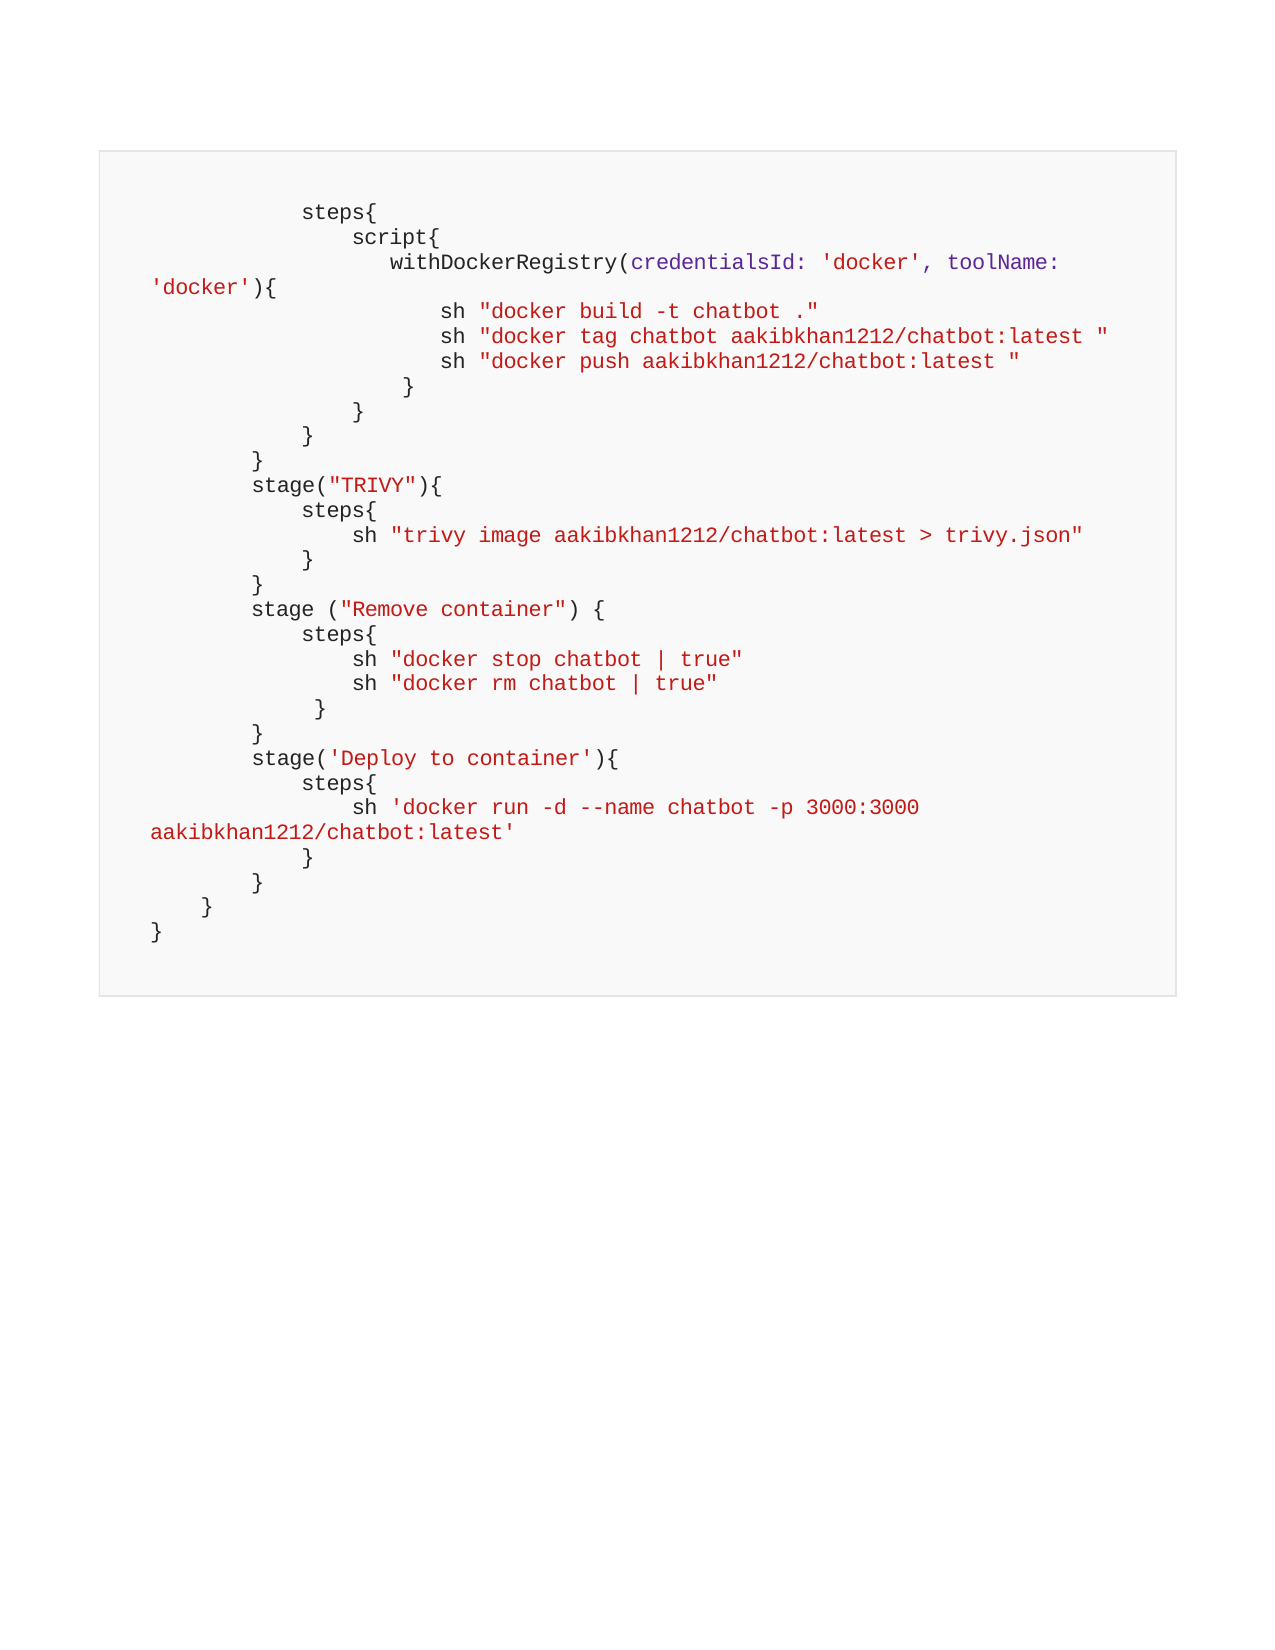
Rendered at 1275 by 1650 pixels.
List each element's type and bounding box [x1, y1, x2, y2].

text [100, 152, 1175, 995]
